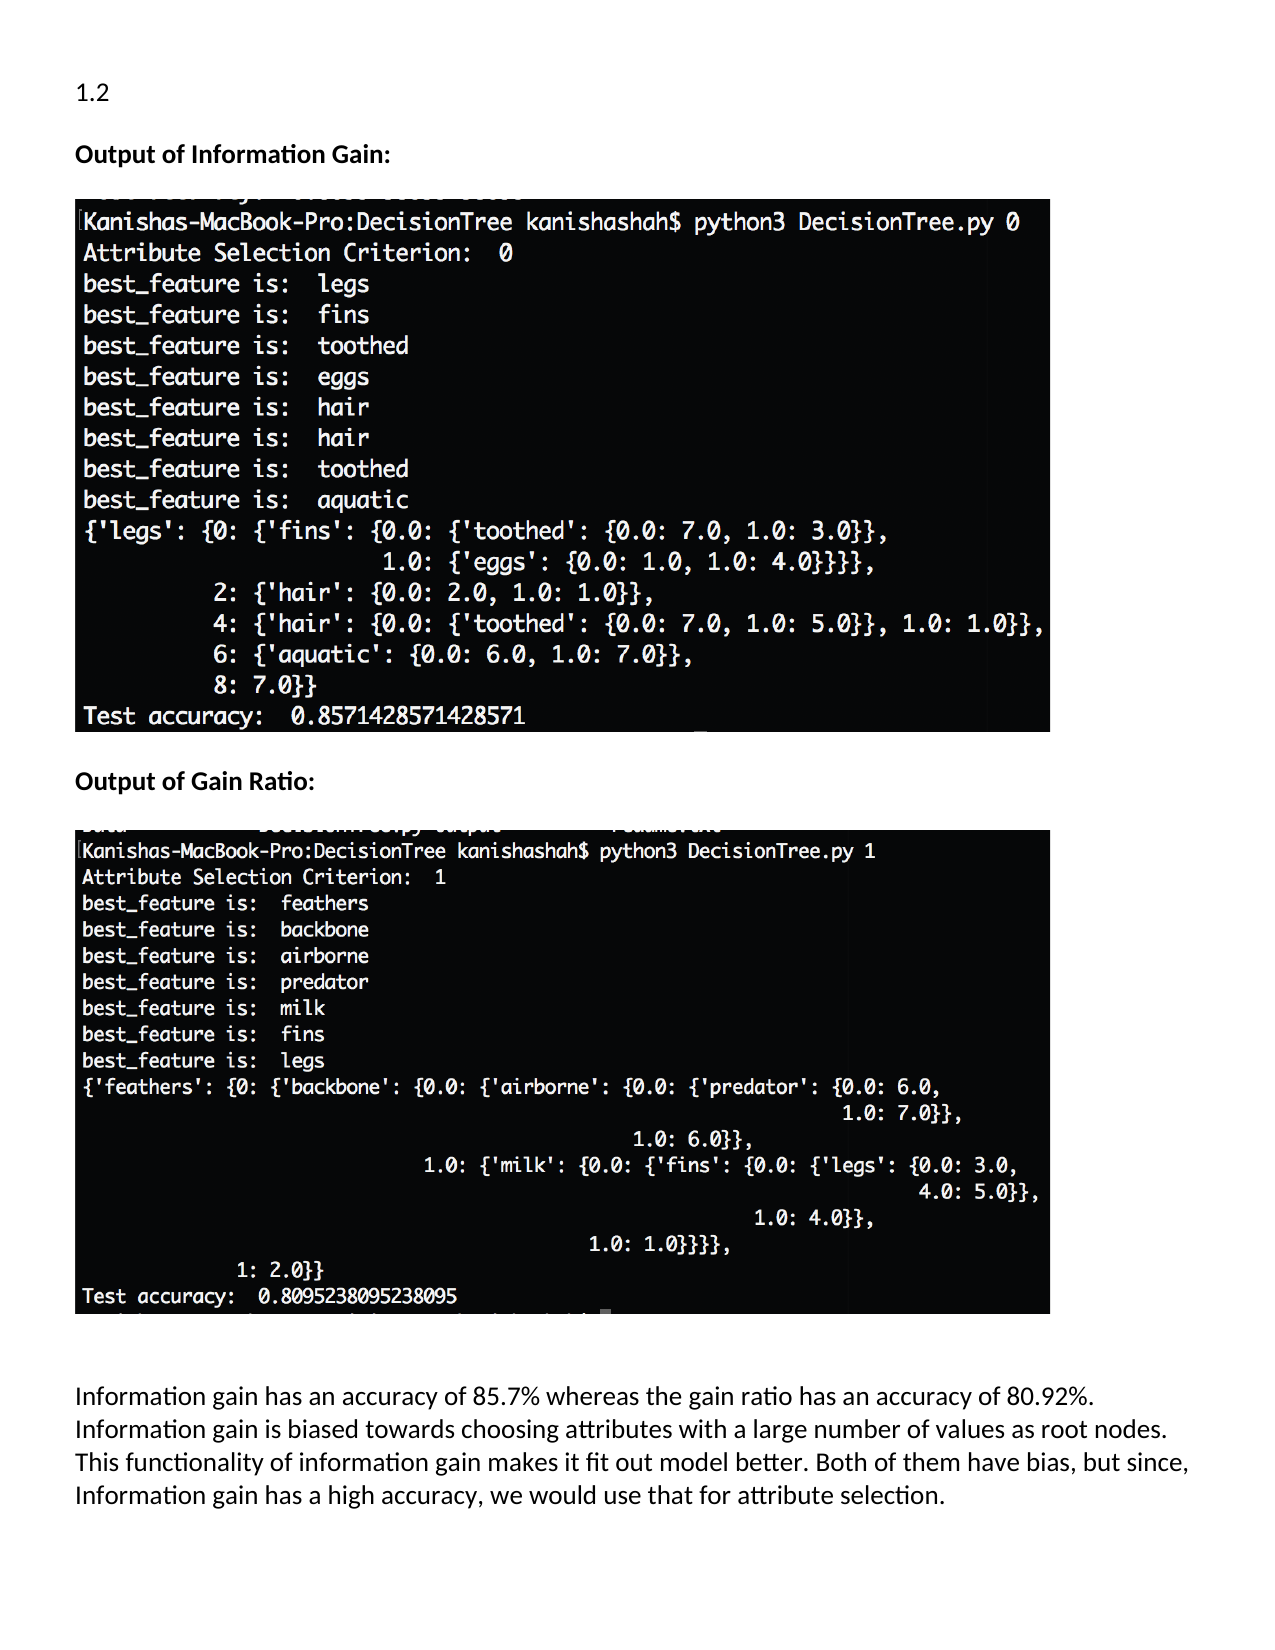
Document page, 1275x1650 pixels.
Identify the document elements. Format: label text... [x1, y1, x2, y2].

picture [75, 199, 1050, 732]
text 1.2 [75, 75, 1200, 108]
picture [75, 830, 1050, 1314]
text Output of Gain Ratio: [75, 764, 1200, 797]
text Information gain has an accuracy of 85.7% whereas the gain ratio has an accuracy of 80.92%. Information gain is biased towards choosing attributes with a large number of values as root nodes. This functionality of information gain makes it fit out model better. Both of them have bias, but since, Information gain has a high accuracy, we would use that for attribute selection. [75, 1379, 1200, 1511]
text Output of Information Gain: [75, 137, 1200, 170]
